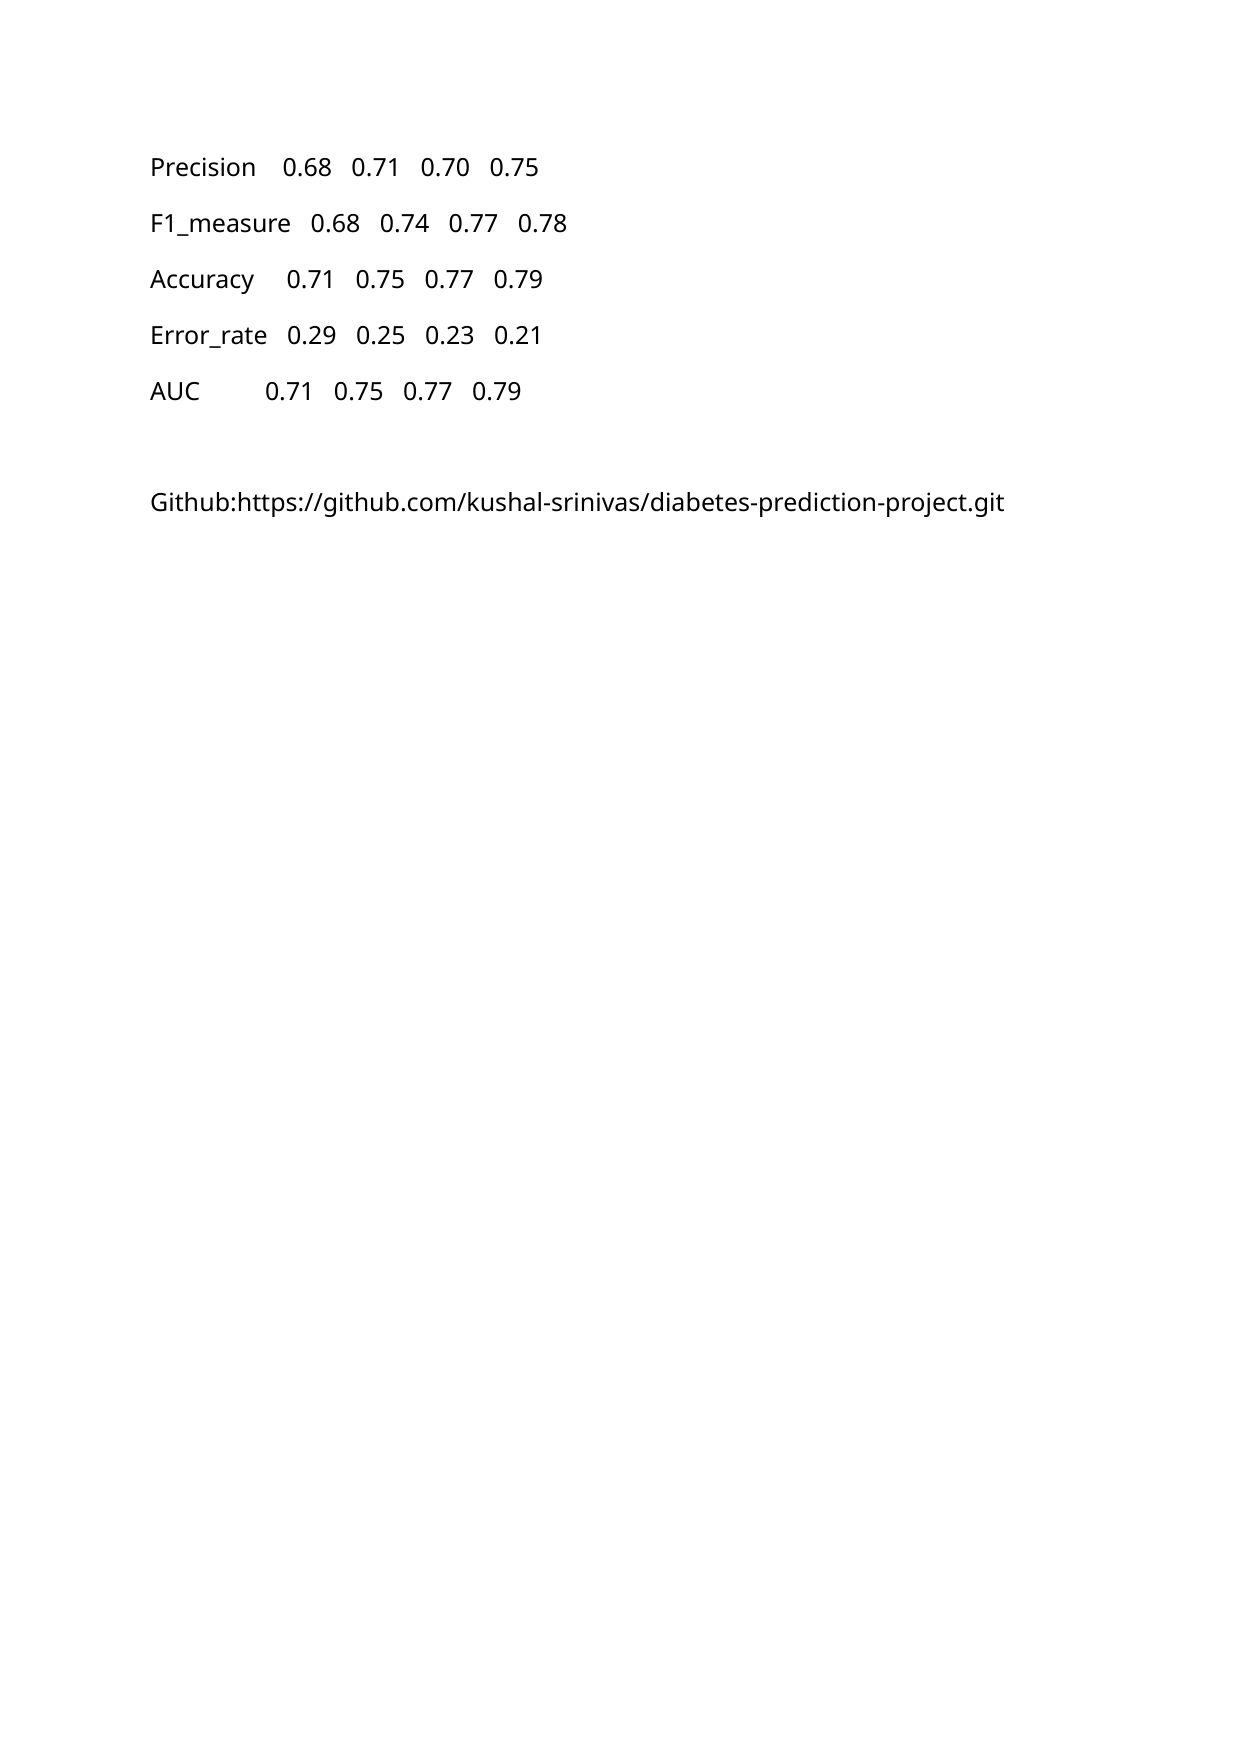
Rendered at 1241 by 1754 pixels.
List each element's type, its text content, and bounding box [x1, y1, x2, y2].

text Accuracy 0.71 0.75 0.77 0.79 [150, 262, 1090, 296]
text Github:https://github.com/kushal-srinivas/diabetes-prediction-project.git [150, 485, 1090, 519]
text Precision 0.68 0.71 0.70 0.75 [150, 150, 1090, 184]
text F1_measure 0.68 0.74 0.77 0.78 [150, 206, 1090, 240]
text Error_rate 0.29 0.25 0.23 0.21 [150, 317, 1090, 352]
text AUC 0.71 0.75 0.77 0.79 [150, 373, 1090, 407]
